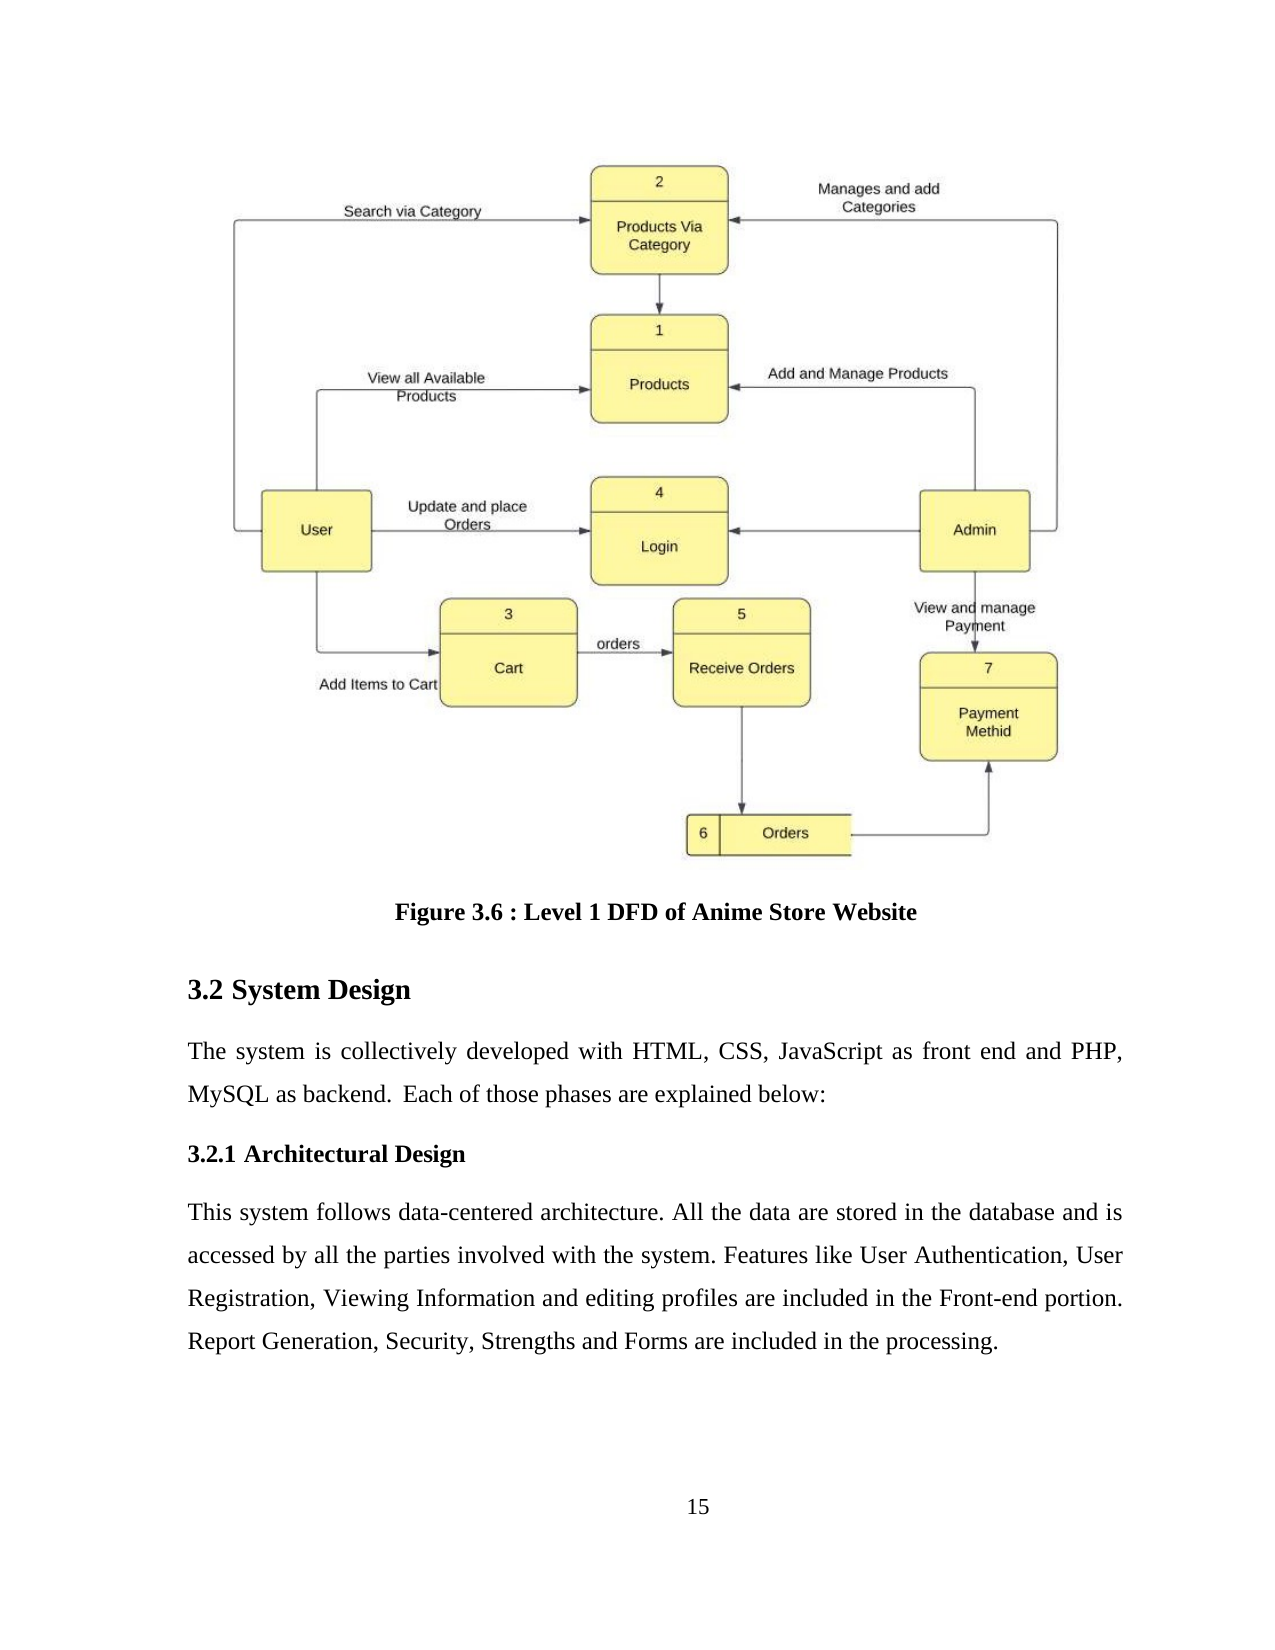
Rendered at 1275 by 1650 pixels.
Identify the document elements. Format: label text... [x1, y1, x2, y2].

text Figure 3.6 : Level 1 DFD of Anime Store Website [394, 897, 1221, 926]
subtitle Architectural Design [187, 1139, 1221, 1167]
picture [233, 156, 1065, 870]
text The system is collectively developed with HTML, CSS, JavaScript as front end and PHP, MySQL as backend. Each of those phases are explained below: [187, 1036, 1124, 1108]
text This system follows data-centered architecture. All the data are stored in the database and is accessed by all the parties involved with the system. Features like User Authentication, User Registration, Viewing Information and editing profiles are included in the Front-end portion. Report Generation, Security, Strengths and Forms are included in the processing. [187, 1197, 1124, 1355]
subtitle System Design [187, 972, 1221, 1006]
